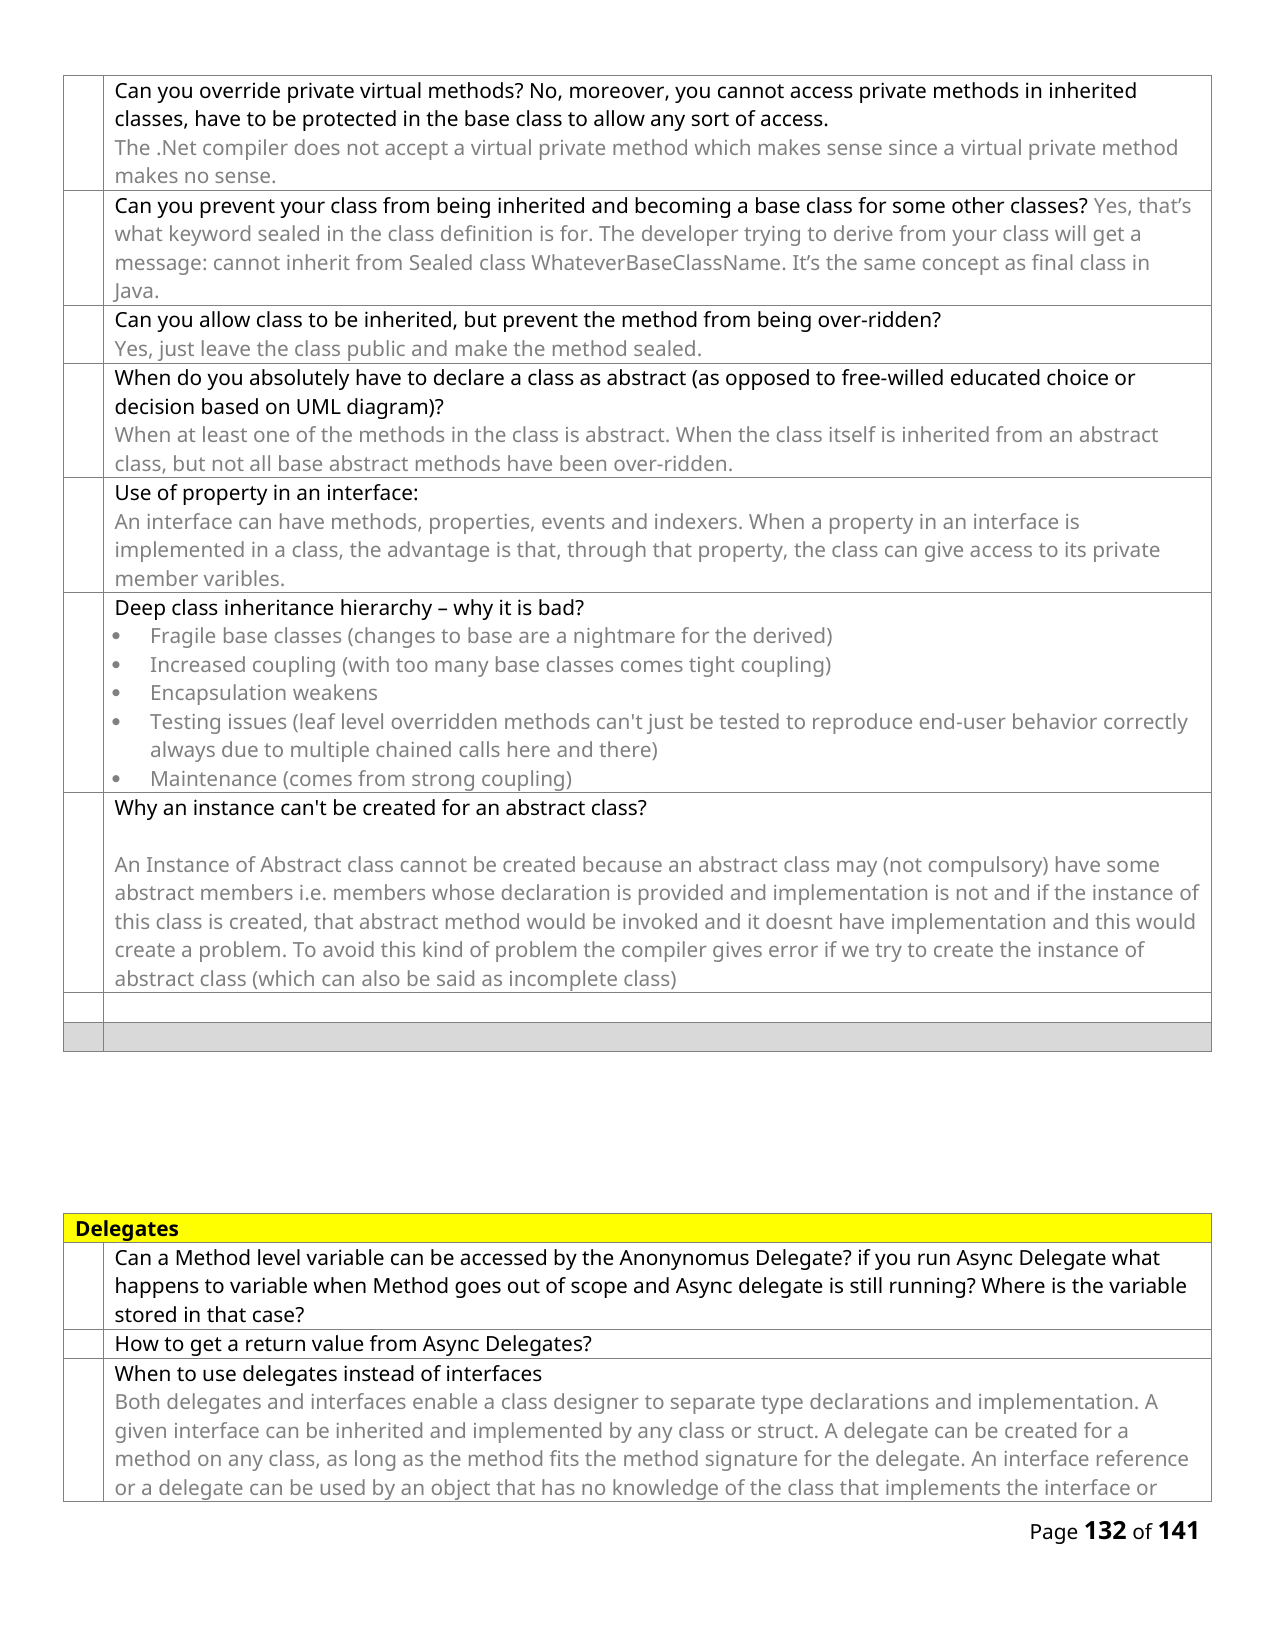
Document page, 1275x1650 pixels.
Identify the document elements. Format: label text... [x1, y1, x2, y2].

table_header Delegates [64, 1214, 1211, 1242]
table_cell [104, 1023, 1211, 1051]
table_cell [64, 593, 103, 792]
table_cell [64, 306, 103, 362]
table_cell Can you prevent your class from being inherited and becoming a base class for some other classes? Yes, that’s what keyword sealed in the class definition is for. The developer trying to derive from your class will get a message: cannot inherit from Sealed class WhateverBaseClassName. It’s the same concept as final class in Java. [104, 191, 1211, 304]
table_cell Can you allow class to be inherited, but prevent the method from being over-ridden? Yes, just leave the class public and make the method sealed. [104, 306, 1211, 362]
table_cell [64, 993, 103, 1022]
table_cell Deep class inheritance hierarchy – why it is bad? Fragile base classes (changes to base are a nightmare for the derived) Increased coupling (with too many base classes comes tight coupling) Encapsulation weakens Testing issues (leaf level overridden methods can't just be tested to reproduce end-user behavior correctly always due to multiple chained calls here and there) Maintenance (comes from strong coupling) [104, 593, 1211, 792]
table_cell When do you absolutely have to declare a class as abstract (as opposed to free-willed educated choice or decision based on UML diagram)? When at least one of the methods in the class is abstract. When the class itself is inherited from an abstract class, but not all base abstract methods have been over-ridden. [104, 364, 1211, 477]
table_cell Why an instance can't be created for an abstract class? An Instance of Abstract class cannot be created because an abstract class may (not compulsory) have some abstract members i.e. members whose declaration is provided and implementation is not and if the instance of this class is created, that abstract method would be invoked and it doesnt have implementation and this would create a problem. To avoid this kind of problem the compiler gives error if we try to create the instance of abstract class (which can also be said as incomplete class) [104, 793, 1211, 992]
table_cell [64, 191, 103, 304]
table_cell [64, 793, 103, 992]
table_cell [64, 478, 103, 592]
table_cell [104, 1359, 1211, 1501]
table_cell How to get a return value from Async Delegates? [104, 1330, 1211, 1358]
table_cell Can a Method level variable can be accessed by the Anonynomus Delegate? if you run Async Delegate what happens to variable when Method goes out of scope and Async delegate is still running? Where is the variable stored in that case? [104, 1243, 1211, 1328]
table_cell Use of property in an interface: An interface can have methods, properties, events and indexers. When a property in an interface is implemented in a class, the advantage is that, through that property, the class can give access to its private member varibles. [104, 478, 1211, 592]
table_cell [104, 993, 1211, 1022]
table_cell [64, 1023, 103, 1051]
table_cell [64, 76, 103, 190]
table_cell [64, 1359, 103, 1501]
table_cell Can you override private virtual methods? No, moreover, you cannot access private methods in inherited classes, have to be protected in the base class to allow any sort of access. The .Net compiler does not accept a virtual private method which makes sense since a virtual private method makes no sense. [104, 76, 1211, 190]
table_cell [64, 1330, 103, 1358]
table_cell [64, 364, 103, 477]
table_cell [64, 1243, 103, 1328]
